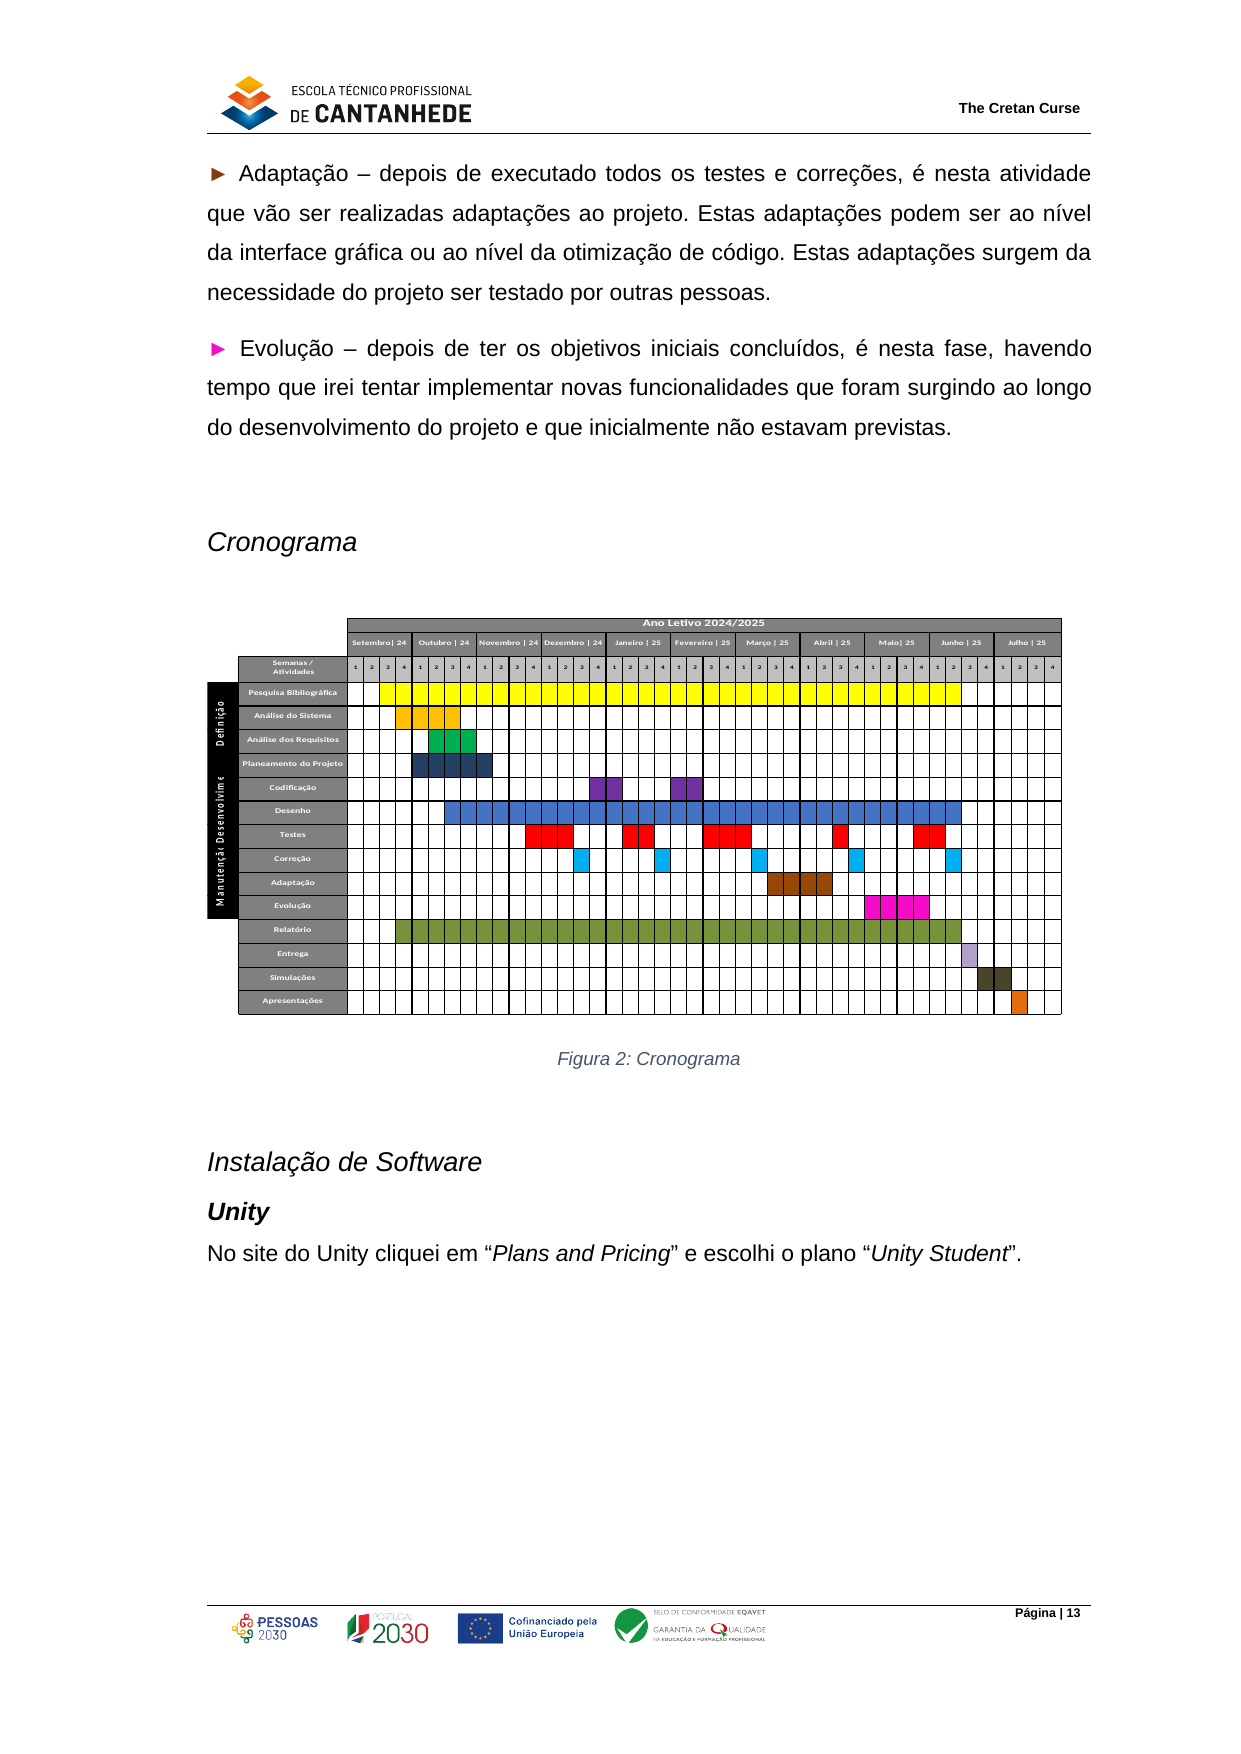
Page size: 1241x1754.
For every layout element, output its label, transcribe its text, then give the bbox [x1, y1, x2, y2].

text ► Evolução – depois de ter os objetivos iniciais concluídos, é nesta fase, havendo tempo que irei tentar implementar novas funcionalidades que foram surgindo ao longo do desenvolvimento do projeto e que inicialmente não estavam previstas. [207, 334, 1092, 440]
picture [614, 1608, 766, 1643]
text Figura 2: Cronograma [207, 1048, 1092, 1069]
text No site do Unity cliquei em “Plans and Pricing” e escolhi o plano “Unity Student”. [207, 1240, 1092, 1267]
text ► Adaptação – depois de executado todos os testes e correções, é nesta atividade que vão ser realizadas adaptações ao projeto. Estas adaptações podem ser ao nível da interface gráfica ou ao nível da otimização de código. Estas adaptações surgem da necessidade do projeto ser testado por outras pessoas. [207, 160, 1092, 305]
picture [218, 1606, 608, 1654]
subtitle Instalação de Software [207, 1146, 1092, 1177]
subtitle Cronograma [207, 526, 1092, 557]
subtitle Unity [207, 1197, 1092, 1226]
picture [218, 73, 475, 133]
